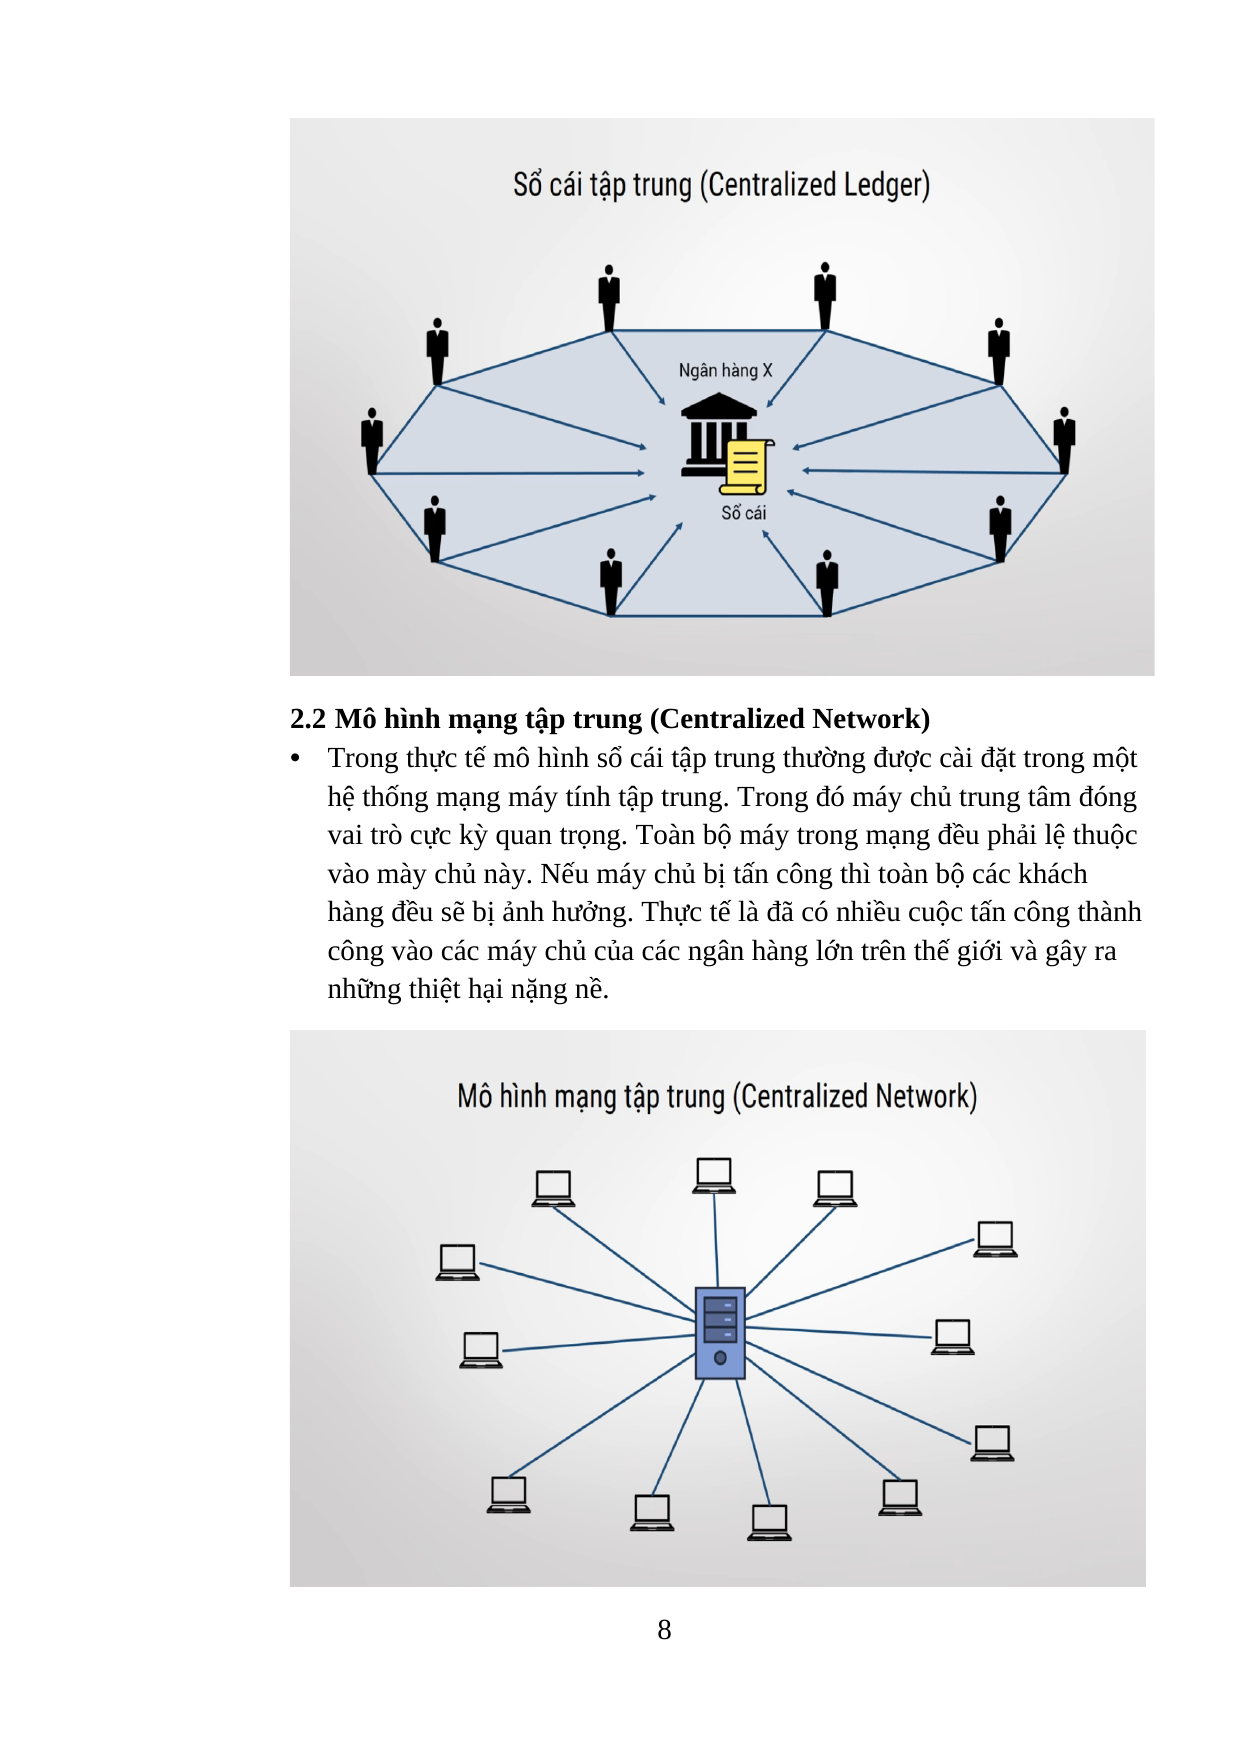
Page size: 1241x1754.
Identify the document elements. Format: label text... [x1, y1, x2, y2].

list Trong thực tế mô hình sổ cái tập trung thường được cài đặt trong một hệ thống mạng máy tính tập trung. Trong đó máy chủ trung tâm đóng vai trò cực kỳ quan trọng. Toàn bộ máy trong mạng đều phải lệ thuộc vào mày chủ này. Nếu máy chủ bị tấn công thì toàn bộ các khách hàng đều sẽ bị ảnh hưởng. Thực tế là đã có nhiều cuộc tấn công thành công vào các máy chủ của các ngân hàng lớn trên thế giới và gây ra những thiệt hại nặng nề. [290, 740, 1152, 1005]
picture [289, 1030, 1146, 1587]
list Mô hình mạng tập trung (Centralized Network) [290, 701, 1152, 735]
picture [289, 118, 1155, 676]
